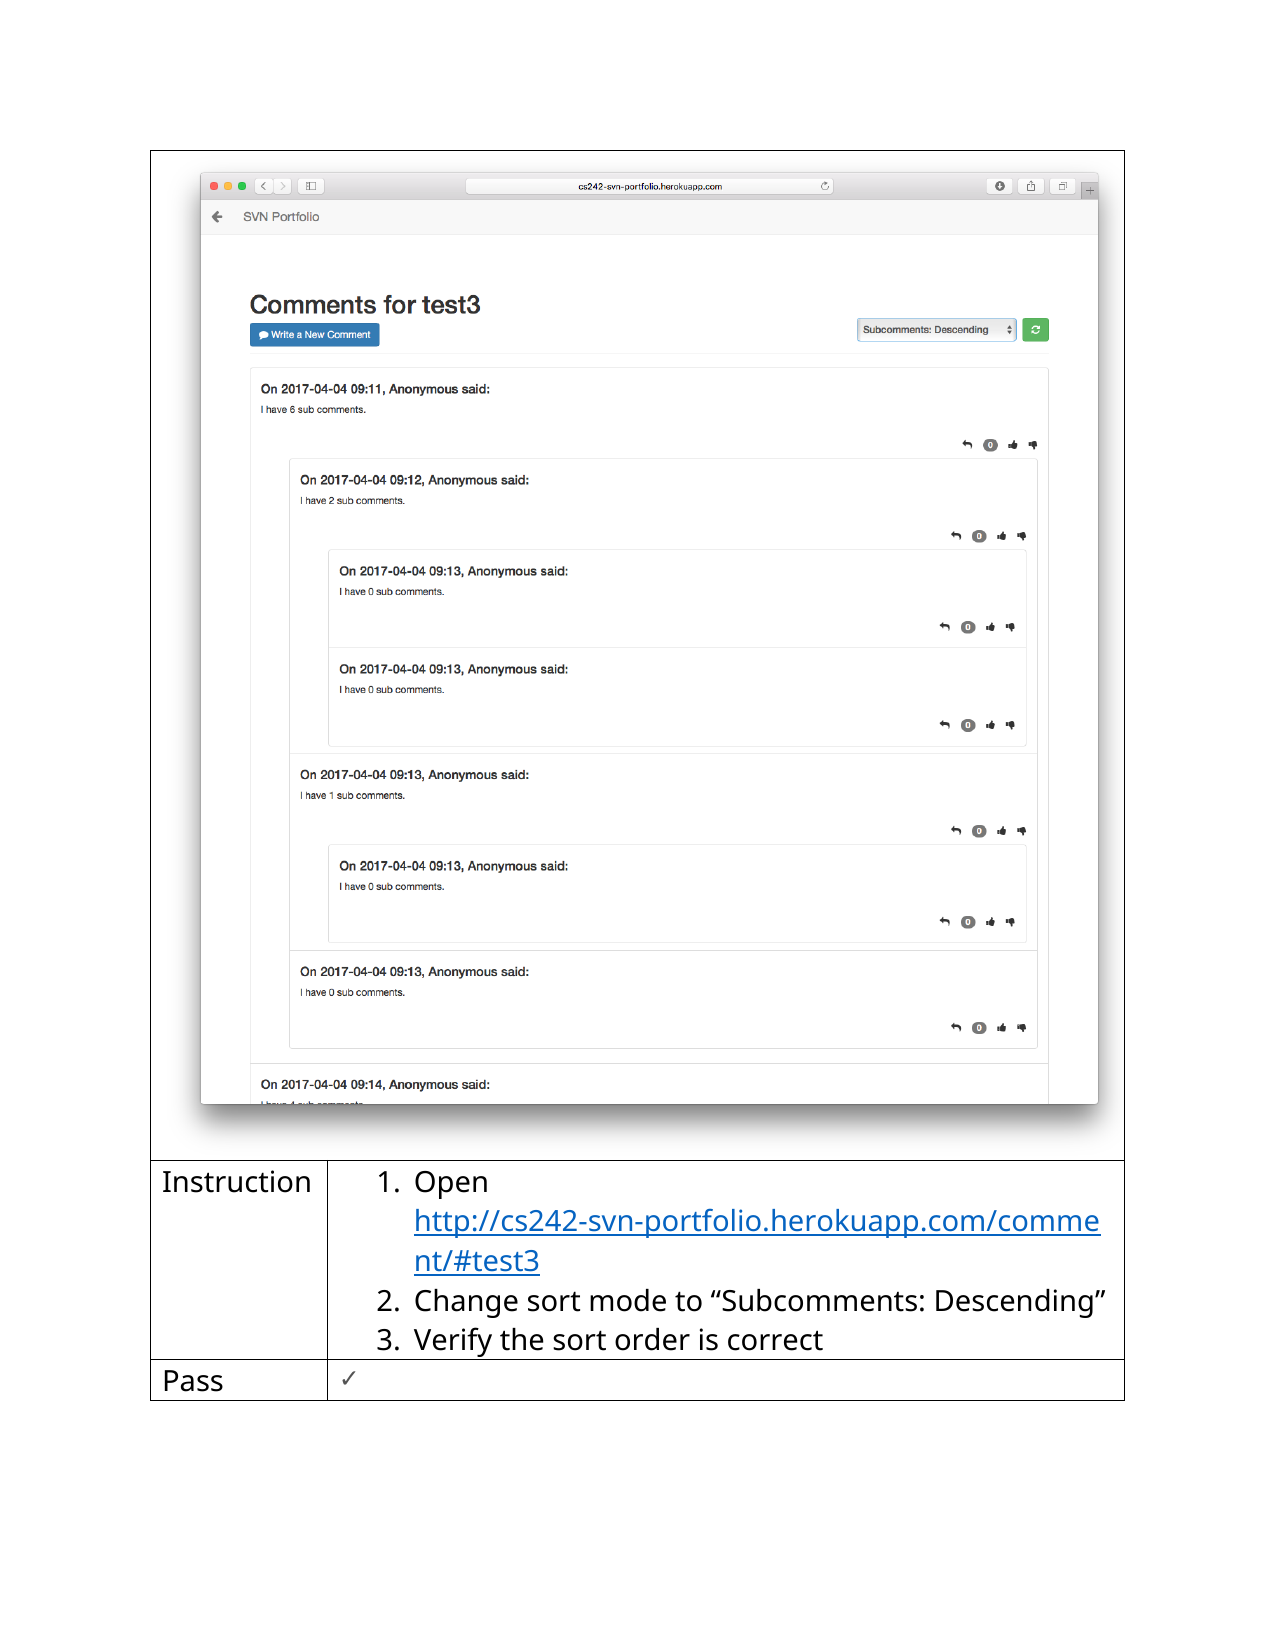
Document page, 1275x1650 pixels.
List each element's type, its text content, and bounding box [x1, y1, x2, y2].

table_cell Pass [151, 1360, 327, 1400]
table_cell Open http://cs242-svn-portfolio.herokuapp.com/comment/#test3 Change sort mode to “Subcomments: Descending” Verify the sort order is correct [328, 1161, 1124, 1359]
table_cell [151, 151, 161, 1160]
picture [161, 151, 1125, 1160]
table_cell Instruction [151, 1161, 327, 1359]
table_cell ✓ [328, 1360, 1124, 1400]
